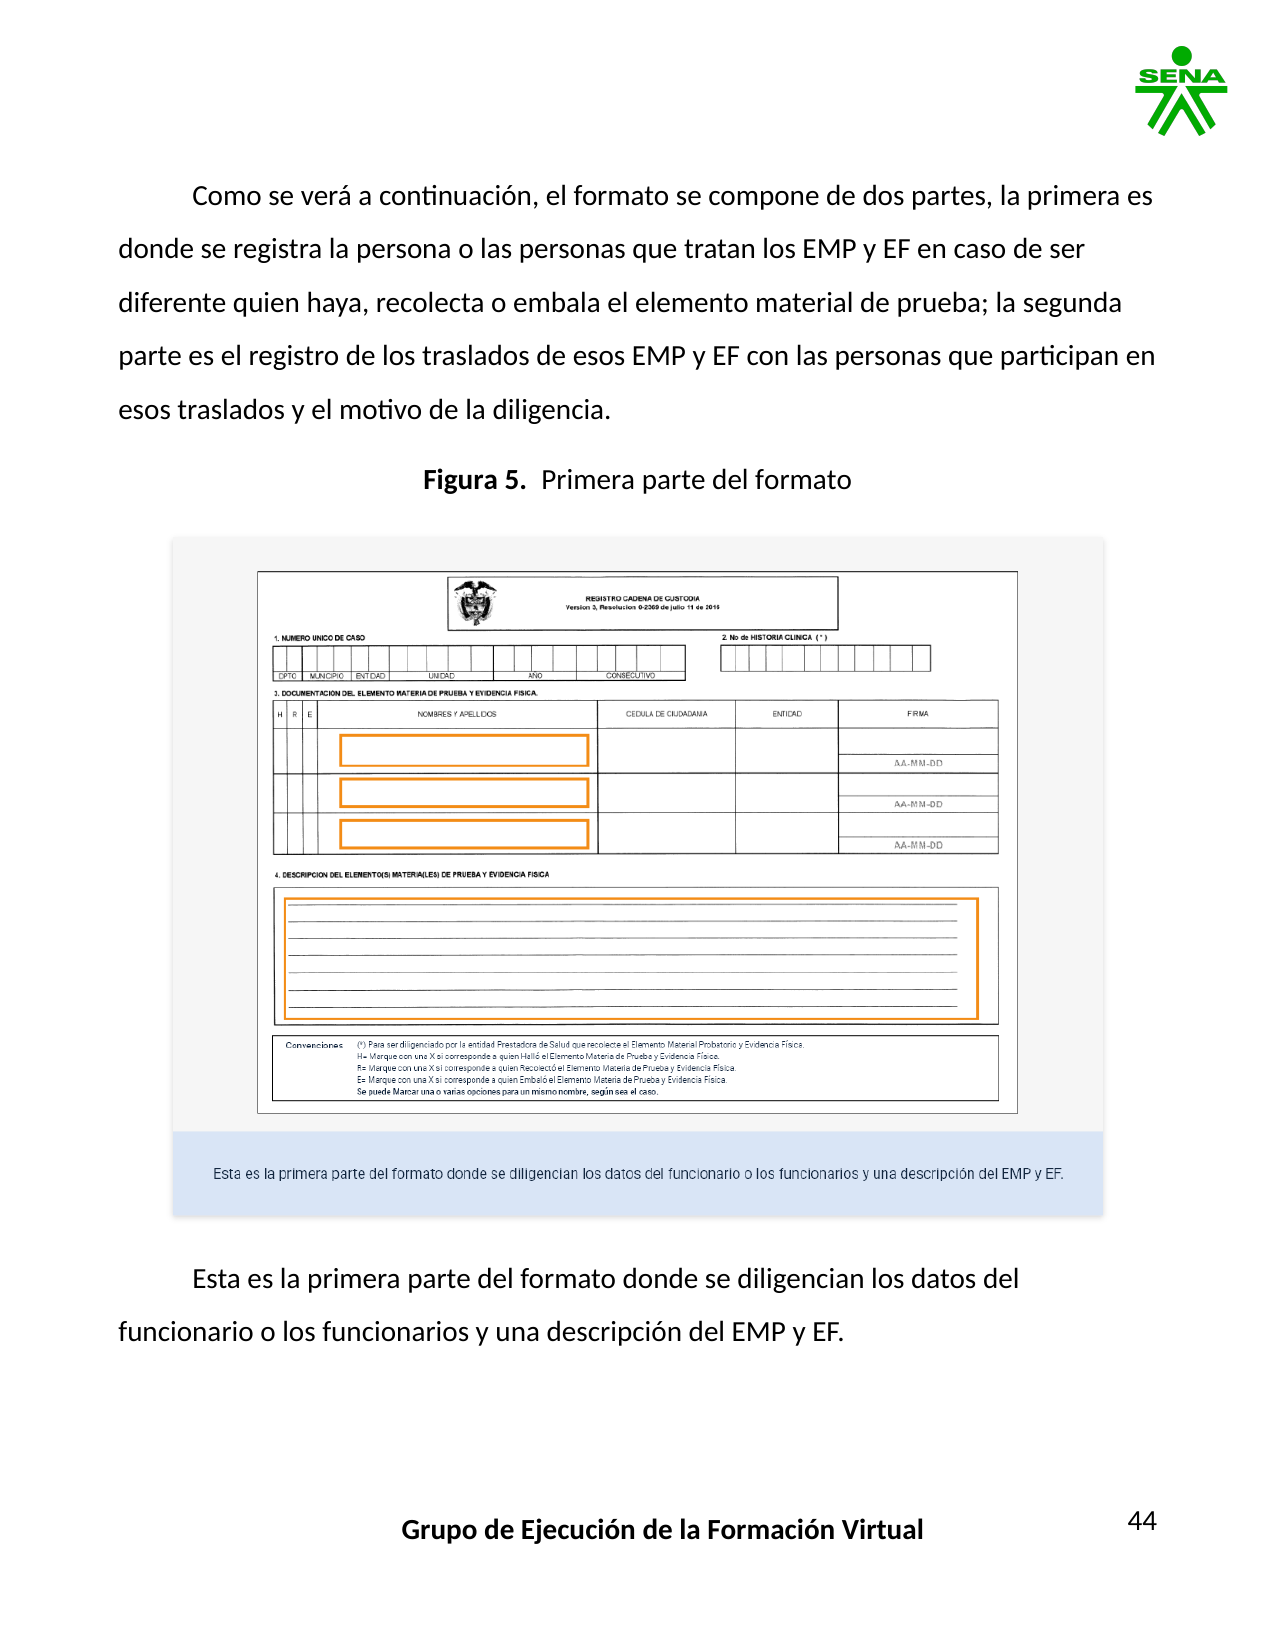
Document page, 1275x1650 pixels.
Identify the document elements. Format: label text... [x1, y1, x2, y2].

picture [1135, 46, 1228, 136]
picture [164, 531, 1111, 1226]
text Como se verá a continuación, el formato se compone de dos partes, la primera es donde se registra la persona o las personas que tratan los EMP y EF en caso de ser diferente quien haya, recolecta o embala el elemento material de prueba; la segunda parte es el registro de los traslados de esos EMP y EF con las personas que participan en esos traslados y el motivo de la diligencia. [118, 177, 1157, 427]
text Primera parte del formato [118, 461, 1157, 497]
text Esta es la primera parte del formato donde se diligencian los datos del funcionario o los funcionarios y una descripción del EMP y EF. [118, 1260, 1157, 1349]
